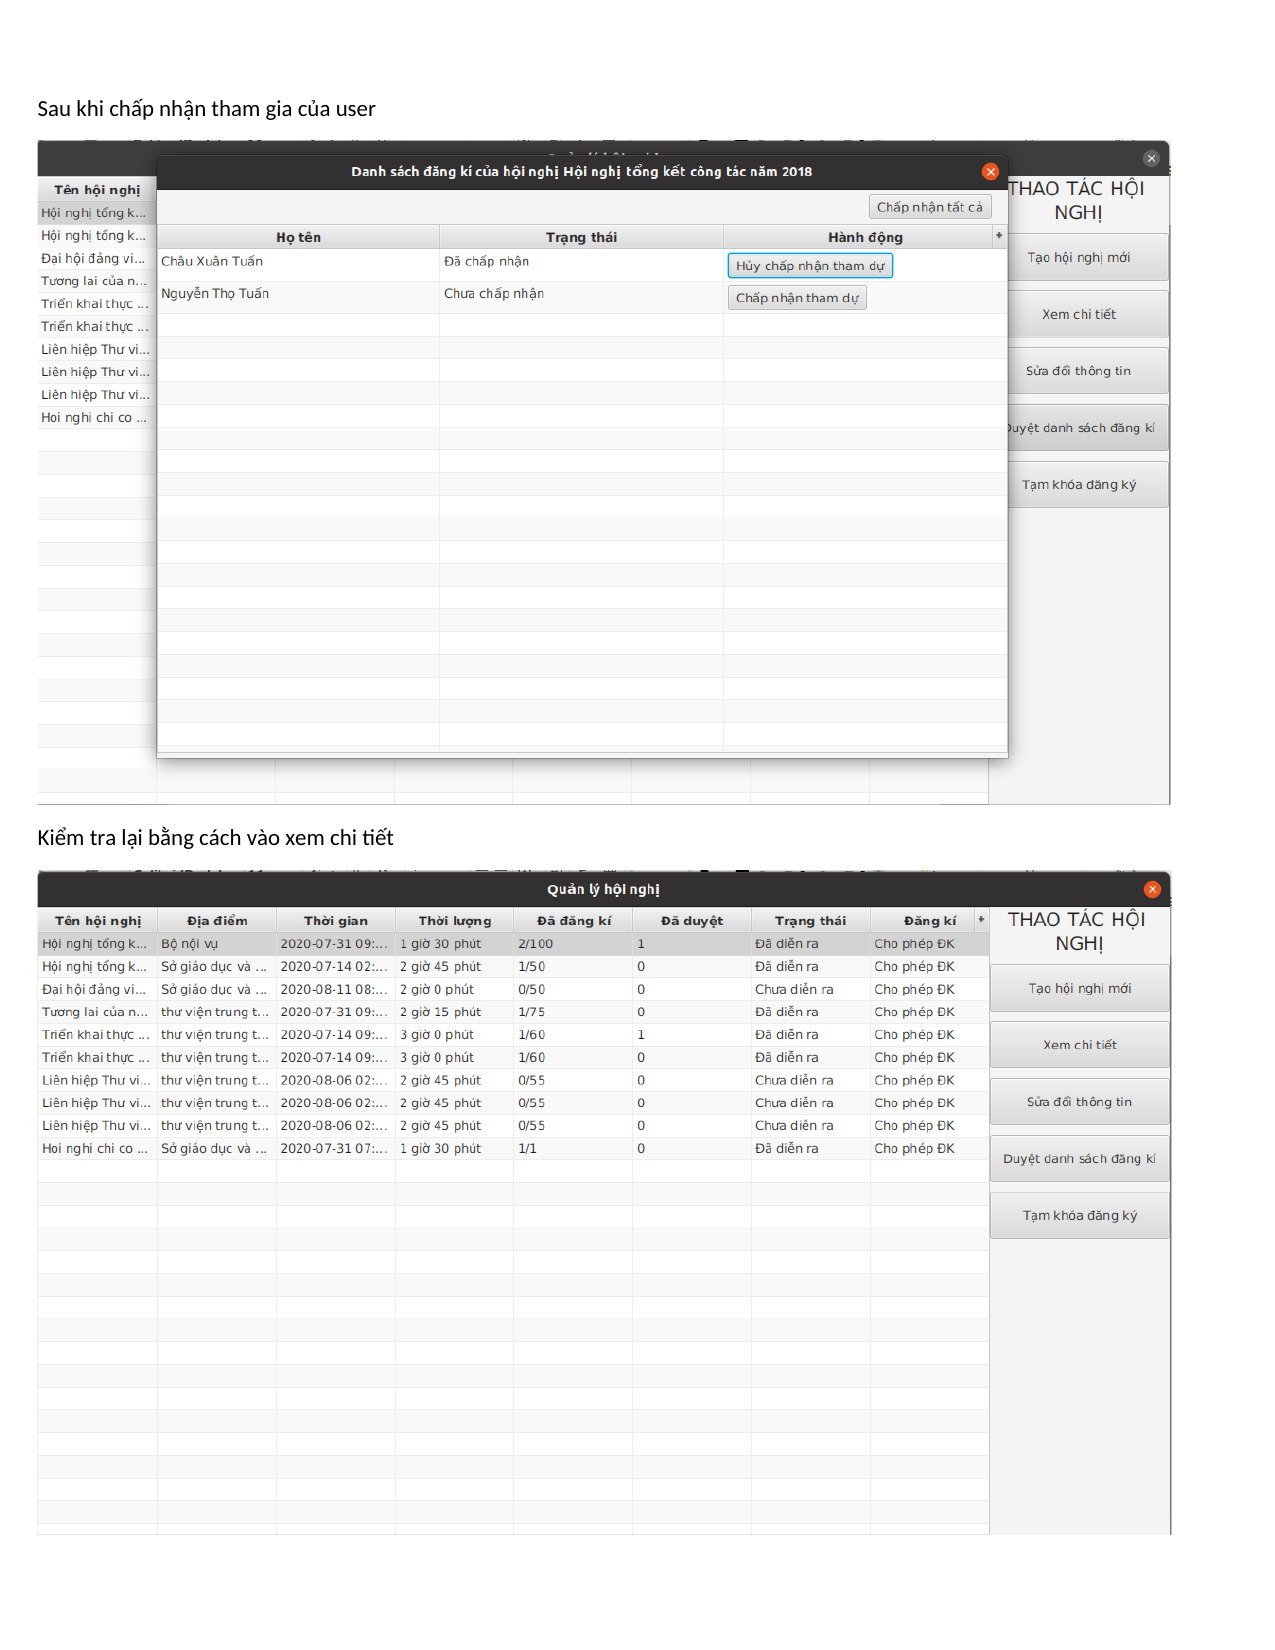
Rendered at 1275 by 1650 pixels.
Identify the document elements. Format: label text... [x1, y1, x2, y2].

list Kiểm tra lại bằng cách vào xem chi tiết [37, 823, 1172, 851]
list Sau khi chấp nhận tham gia của user [37, 94, 1172, 122]
picture [37, 870, 1172, 1535]
picture [37, 140, 1171, 805]
